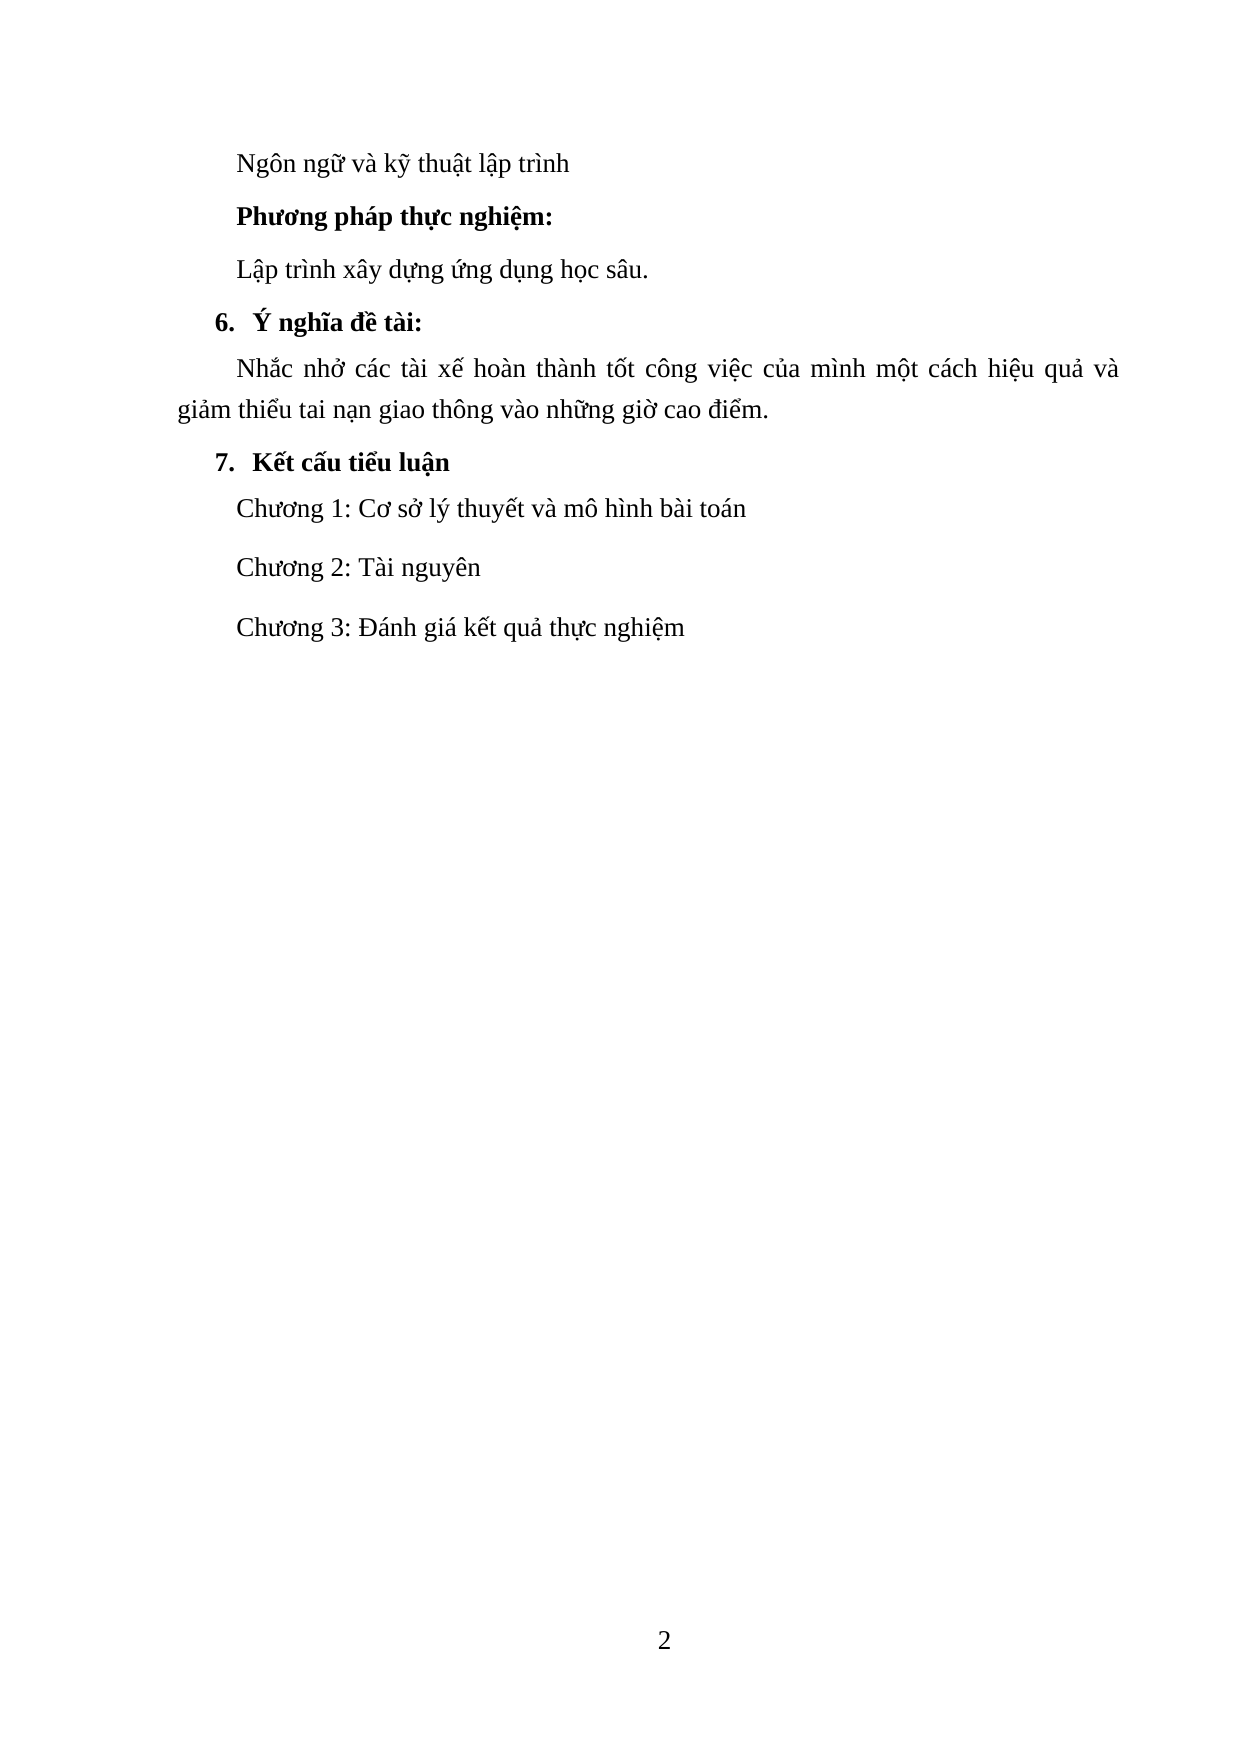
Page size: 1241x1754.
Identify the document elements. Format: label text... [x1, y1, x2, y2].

text Kết cấu tiểu luận [214, 446, 1122, 477]
text Chương 2: Tài nguyên [177, 552, 1122, 583]
text Chương 3: Đánh giá kết quả thực nghiệm [177, 611, 1122, 642]
text Ngôn ngữ và kỹ thuật lập trình [177, 147, 1122, 178]
text Chương 1: Cơ sở lý thuyết và mô hình bài toán [177, 492, 1122, 523]
text Phương pháp thực nghiệm: [177, 200, 1122, 231]
text Nhắc nhở các tài xế hoàn thành tốt công việc của mình một cách hiệu quả và giảm thiểu tai nạn giao thông vào những giờ cao điểm. [177, 352, 1122, 424]
text Lập trình xây dựng ứng dụng học sâu. [177, 253, 1122, 284]
text Ý nghĩa đề tài: [214, 306, 1122, 337]
